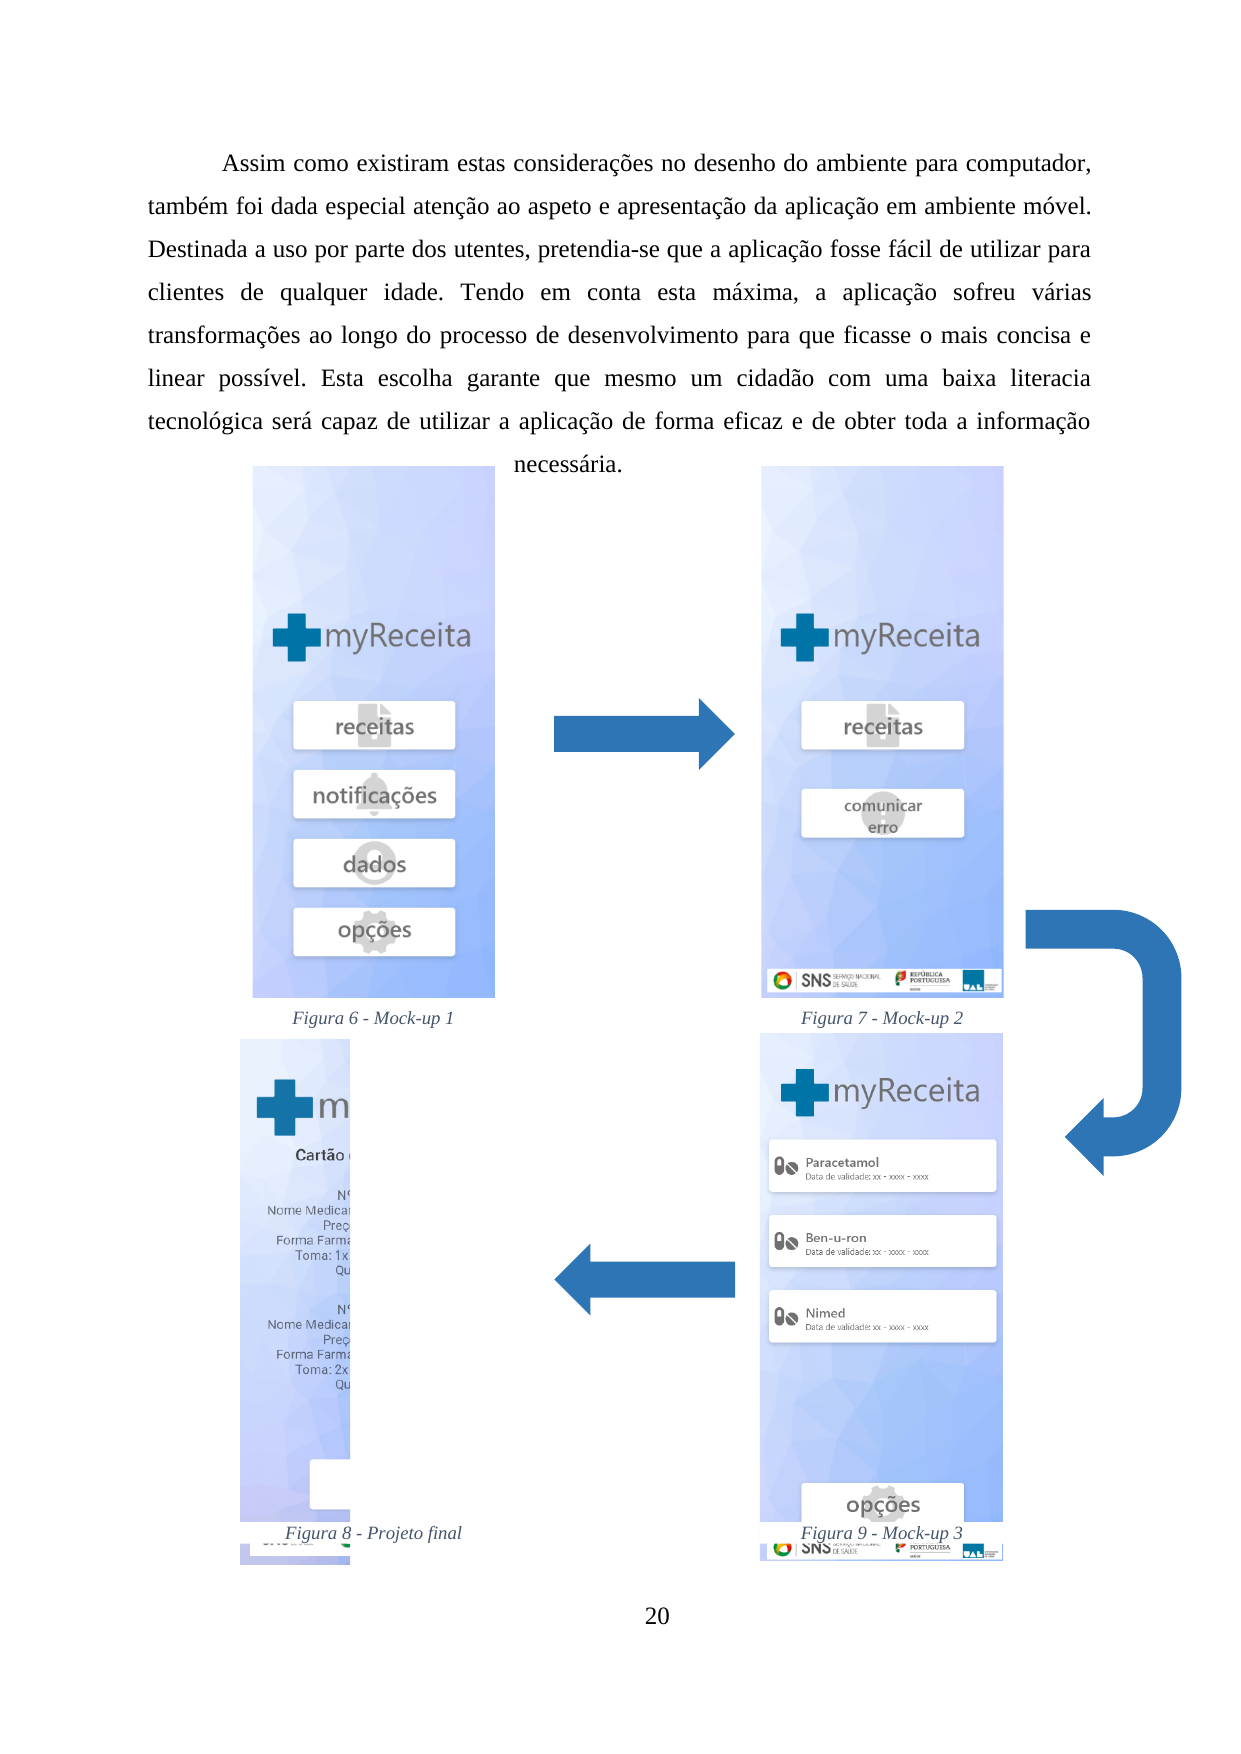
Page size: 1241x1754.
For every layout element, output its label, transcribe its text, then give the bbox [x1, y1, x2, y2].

picture [759, 1033, 1003, 1522]
picture [240, 1039, 351, 1522]
picture [240, 1544, 351, 1565]
picture [760, 466, 1004, 994]
picture [759, 1544, 1003, 1561]
picture [251, 466, 495, 994]
text Assim como existiram estas considerações no desenho do ambiente para computador, também foi dada especial atenção ao aspeto e apresentação da aplicação em ambiente móvel. Destinada a uso por parte dos utentes, pretendia-se que a aplicação fosse fácil de utilizar para clientes de qualquer idade. Tendo em conta esta máxima, a aplicação sofreu várias transformações ao longo do processo de desenvolvimento para que ficasse o mais concisa e linear possível. Esta escolha garante que mesmo um cidadão com uma baixa literacia tecnológica será capaz de utilizar a aplicação de forma eficaz e de obter toda a informação necessária. [148, 148, 1092, 478]
